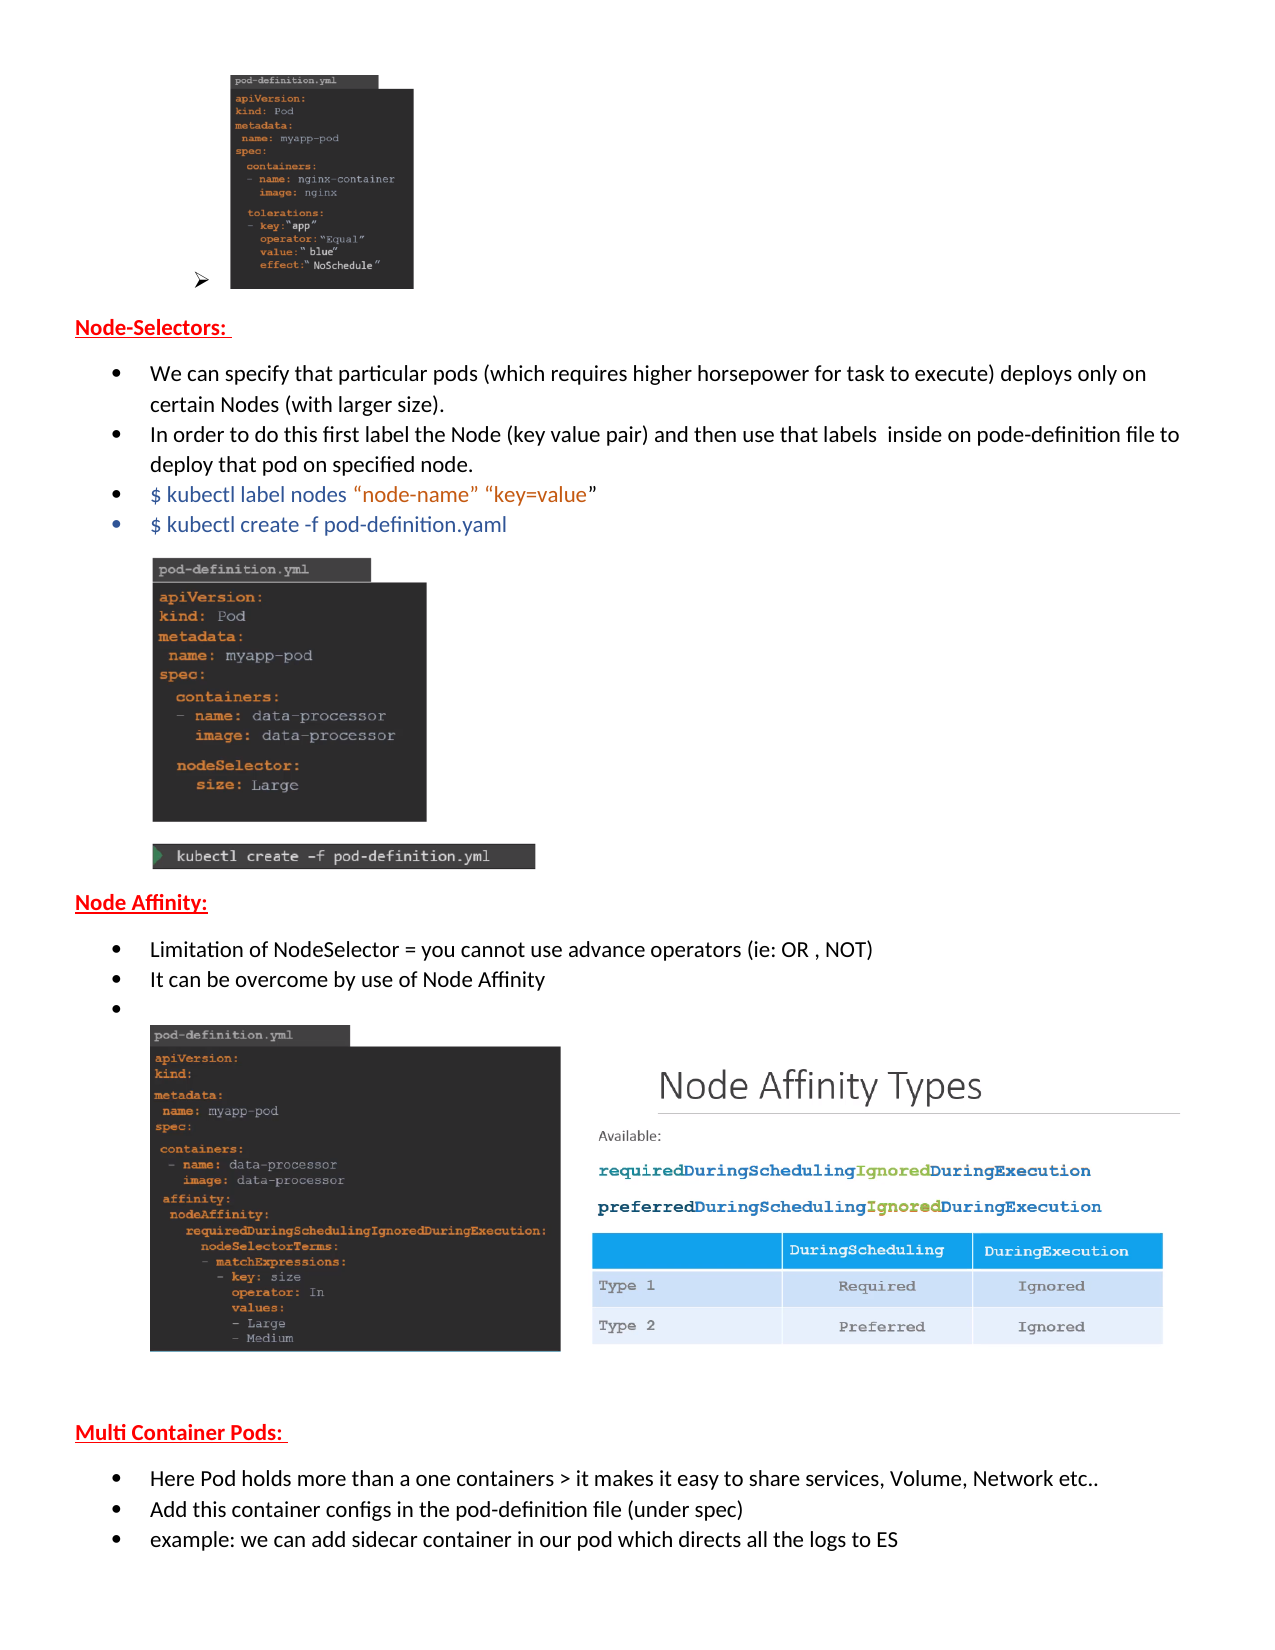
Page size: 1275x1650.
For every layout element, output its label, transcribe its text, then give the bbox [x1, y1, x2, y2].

picture [150, 1025, 561, 1352]
picture [152, 557, 536, 870]
picture [230, 75, 414, 289]
text Node Affinity: [75, 888, 1200, 916]
list Here Pod holds more than a one containers > it makes it easy to share services, Volume, Network etc.. [112, 1464, 1200, 1493]
list $ kubectl label nodes “node-name” “key=value” [112, 480, 1200, 508]
list In order to do this first label the Node (key value pair) and then use that labels inside on pode-definition file to deploy that pod on specified node. [112, 420, 1200, 478]
list $ kubectl create -f pod-definition.yaml [112, 511, 1200, 539]
list example: we can add sidecar container in our pod which directs all the logs to ES [112, 1525, 1200, 1553]
list We can specify that particular pods (which requires higher horsepower for task to execute) deploys only on certain Nodes (with larger size). [112, 359, 1200, 418]
text Multi Container Pods: [75, 1418, 1200, 1446]
list It can be overcome by use of Node Affinity [112, 965, 1200, 993]
picture [576, 1047, 1181, 1352]
list Add this container configs in the pod-definition file (under spec) [112, 1495, 1200, 1523]
text Node-Selectors: [75, 313, 1200, 341]
list Limitation of NodeSelector = you cannot use advance operators (ie: OR , NOT) [112, 935, 1200, 963]
